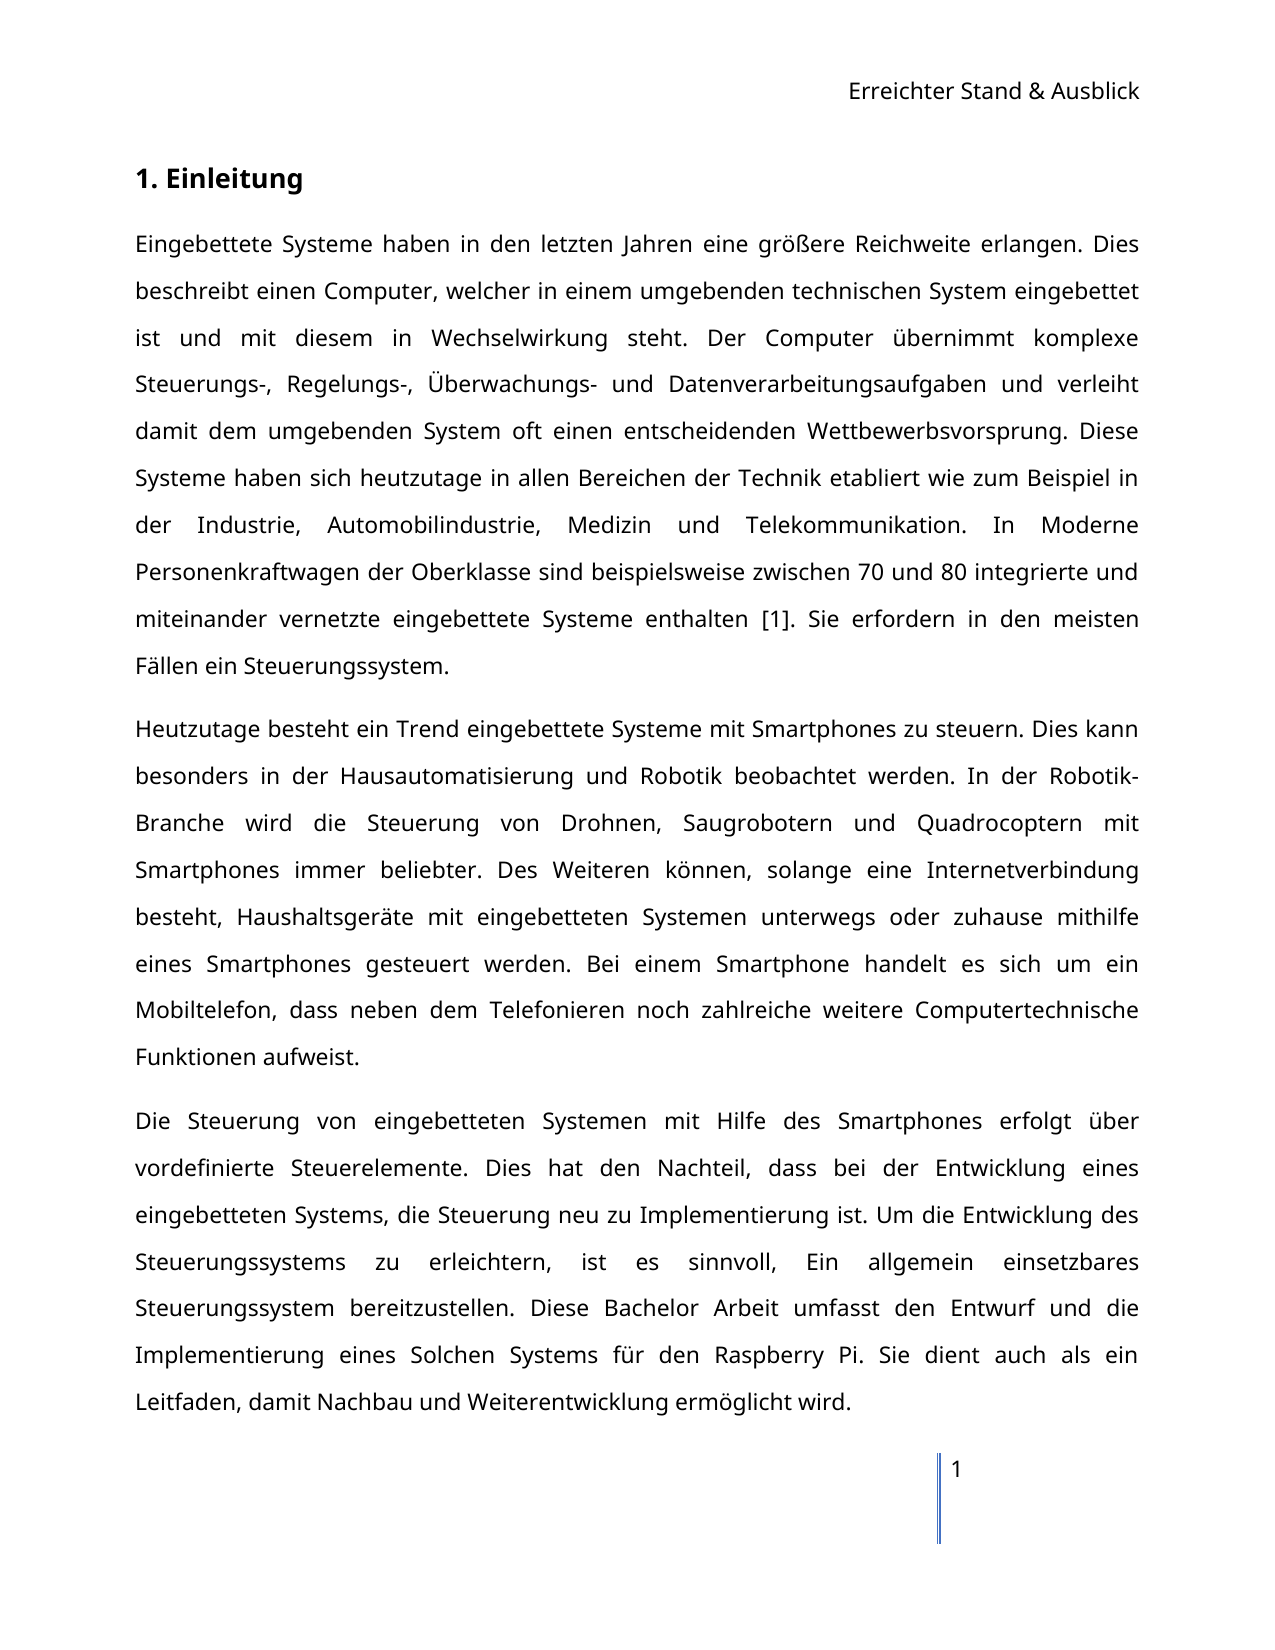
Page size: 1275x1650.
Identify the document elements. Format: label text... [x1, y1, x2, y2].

text Heutzutage besteht ein Trend eingebettete Systeme mit Smartphones zu steuern. Dies kann besonders in der Hausautomatisierung und Robotik beobachtet werden. In der Robotik-Branche wird die Steuerung von Drohnen, Saugrobotern und Quadrocoptern mit Smartphones immer beliebter. Des Weiteren können, solange eine Internetverbindung besteht, Haushaltsgeräte mit eingebetteten Systemen unterwegs oder zuhause mithilfe eines Smartphones gesteuert werden. Bei einem Smartphone handelt es sich um ein Mobiltelefon, dass neben dem Telefonieren noch zahlreiche weitere Computertechnische Funktionen aufweist. [135, 713, 1140, 1073]
text Die Steuerung von eingebetteten Systemen mit Hilfe des Smartphones erfolgt über vordefinierte Steuerelemente. Dies hat den Nachteil, dass bei der Entwicklung eines eingebetteten Systems, die Steuerung neu zu Implementierung ist. Um die Entwicklung des Steuerungssystems zu erleichtern, ist es sinnvoll, Ein allgemein einsetzbares Steuerungssystem bereitzustellen. Diese Bachelor Arbeit umfasst den Entwurf und die Implementierung eines Solchen Systems für den Raspberry Pi. Sie dient auch als ein Leitfaden, damit Nachbau und Weiterentwicklung ermöglicht wird. [135, 1105, 1140, 1417]
subtitle Einleitung [135, 160, 1140, 197]
text Eingebettete Systeme haben in den letzten Jahren eine größere Reichweite erlangen. Dies beschreibt einen Computer, welcher in einem umgebenden technischen System eingebettet ist und mit diesem in Wechselwirkung steht. Der Computer übernimmt komplexe Steuerungs-, Regelungs-, Überwachungs- und Datenverarbeitungsaufgaben und verleiht damit dem umgebenden System oft einen entscheidenden Wettbewerbsvorsprung. Diese Systeme haben sich heutzutage in allen Bereichen der Technik etabliert wie zum Beispiel in der Industrie, Automobilindustrie, Medizin und Telekommunikation. In Moderne Personenkraftwagen der Oberklasse sind beispielsweise zwischen 70 und 80 integrierte und miteinander vernetzte eingebettete Systeme enthalten. Sie erfordern in den meisten Fällen ein Steuerungssystem. [135, 228, 1140, 681]
